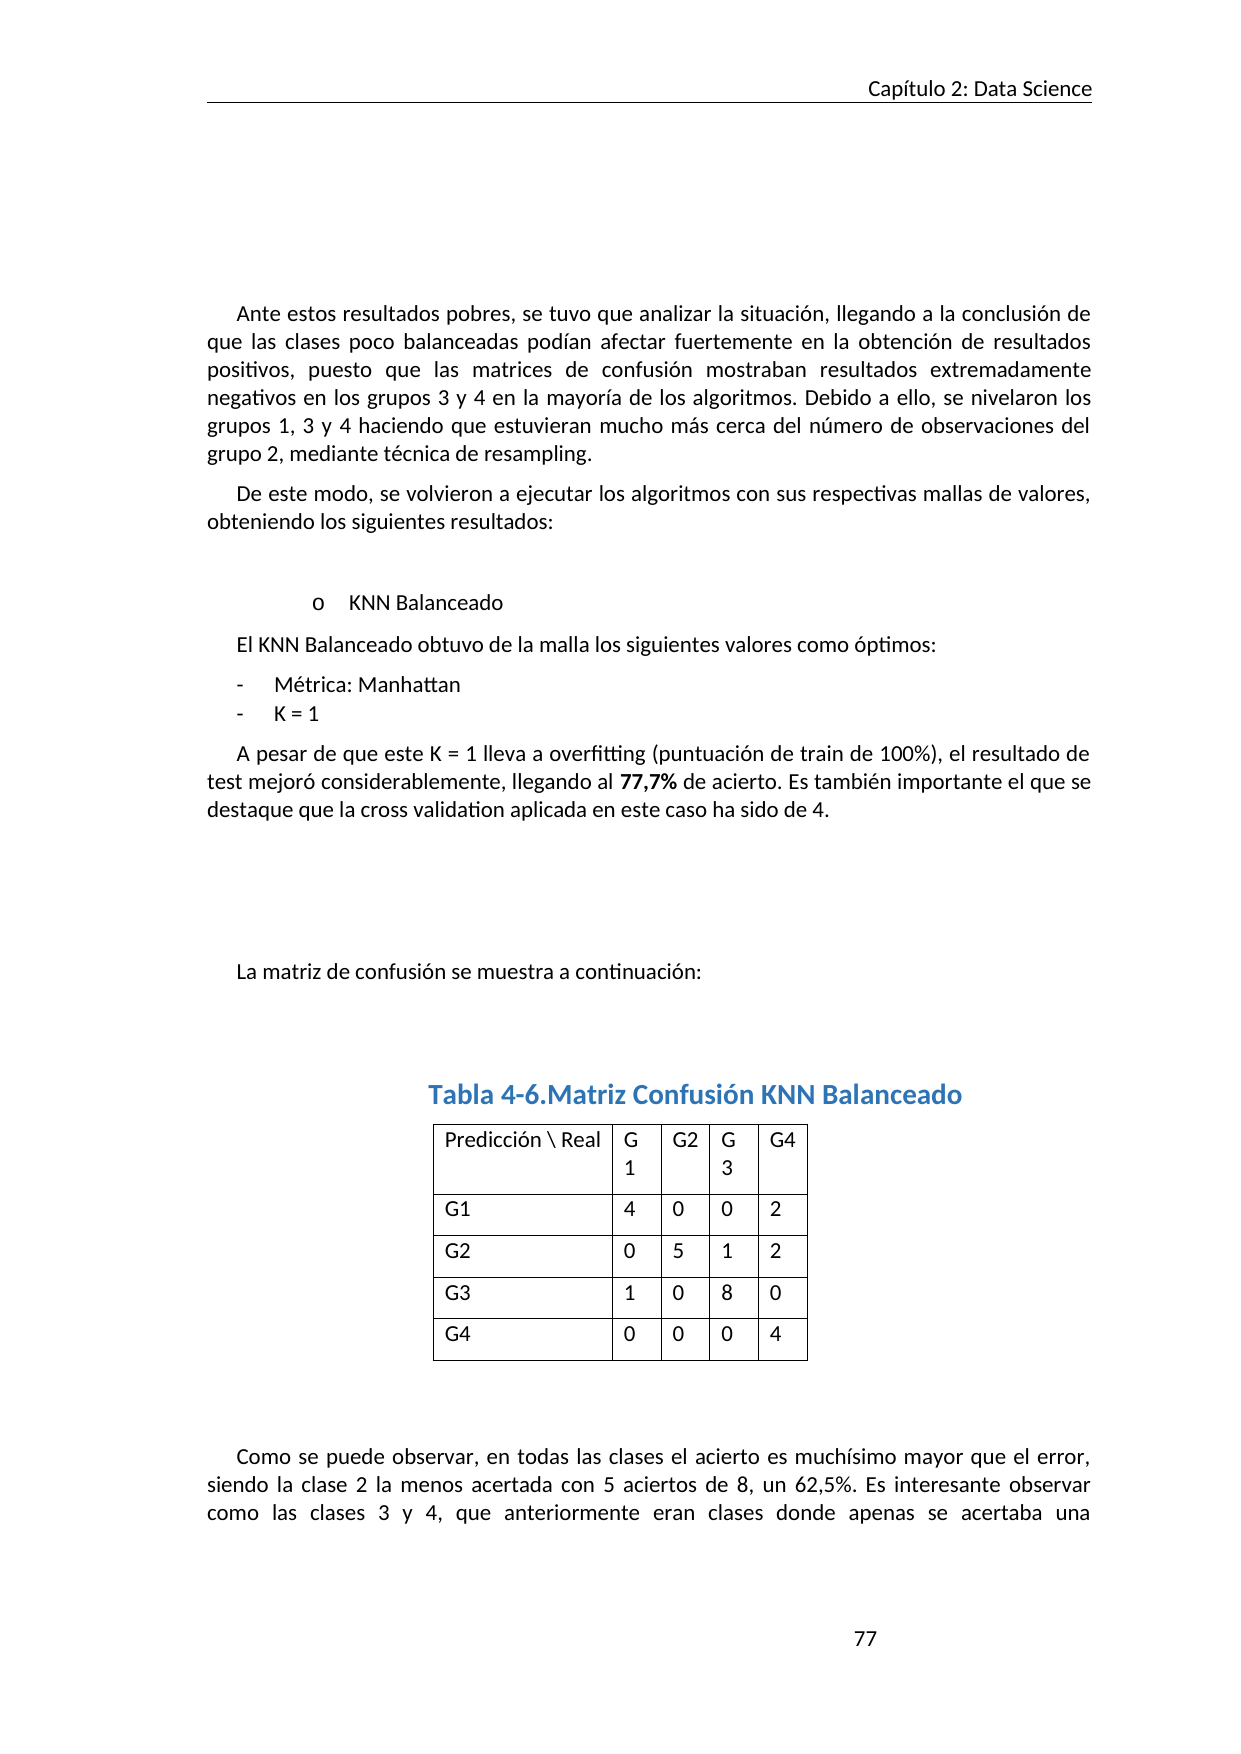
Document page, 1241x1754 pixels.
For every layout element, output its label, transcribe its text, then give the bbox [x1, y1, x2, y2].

text El KNN Balanceado obtuvo de la malla los siguientes valores como óptimos: [207, 630, 1092, 658]
table_cell 5 [662, 1236, 709, 1277]
list KNN Balanceado [311, 588, 1092, 618]
table_cell 0 [613, 1319, 661, 1360]
table_cell 4 [613, 1195, 661, 1235]
table_header G4 [759, 1125, 807, 1193]
text La matriz de confusión se muestra a continuación: [207, 957, 1092, 985]
table_cell 4 [759, 1319, 807, 1360]
table_cell 0 [613, 1236, 661, 1277]
table_header Predicción \ Real [434, 1125, 612, 1193]
table_cell 8 [710, 1278, 758, 1318]
text De este modo, se volvieron a ejecutar los algoritmos con sus respectivas mallas de valores, obteniendo los siguientes resultados: [207, 479, 1092, 535]
table_cell 0 [710, 1319, 758, 1360]
table_cell 0 [662, 1319, 709, 1360]
table_cell 0 [662, 1278, 709, 1318]
table_cell G4 [434, 1319, 612, 1360]
table_cell 1 [613, 1278, 661, 1318]
table_header G3 [710, 1125, 758, 1193]
table_cell 1 [710, 1236, 758, 1277]
list K = 1 [236, 699, 1092, 727]
table_cell G1 [434, 1195, 612, 1235]
list Métrica: Manhattan [236, 671, 1092, 699]
table_cell G3 [434, 1278, 612, 1318]
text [207, 1442, 1092, 1526]
table_header G1 [613, 1125, 661, 1193]
text A pesar de que este K = 1 lleva a overfitting (puntuación de train de 100%), el resultado de test mejoró considerablemente, llegando al 77,7% de acierto. Es también importante el que se destaque que la cross validation aplicada en este caso ha sido de 4. [207, 739, 1092, 823]
table_header G2 [662, 1125, 709, 1193]
table_cell 0 [759, 1278, 807, 1318]
table_cell G2 [434, 1236, 612, 1277]
table_cell 0 [662, 1195, 709, 1235]
text Ante estos resultados pobres, se tuvo que analizar la situación, llegando a la conclusión de que las clases poco balanceadas podían afectar fuertemente en la obtención de resultados positivos, puesto que las matrices de confusión mostraban resultados extremadamente negativos en los grupos 3 y 4 en la mayoría de los algoritmos. Debido a ello, se nivelaron los grupos 1, 3 y 4 haciendo que estuvieran mucho más cerca del número de observaciones del grupo 2, mediante técnica de resampling. [207, 299, 1092, 467]
table_cell 2 [759, 1236, 807, 1277]
table_cell 2 [759, 1195, 807, 1235]
table_cell 0 [710, 1195, 758, 1235]
